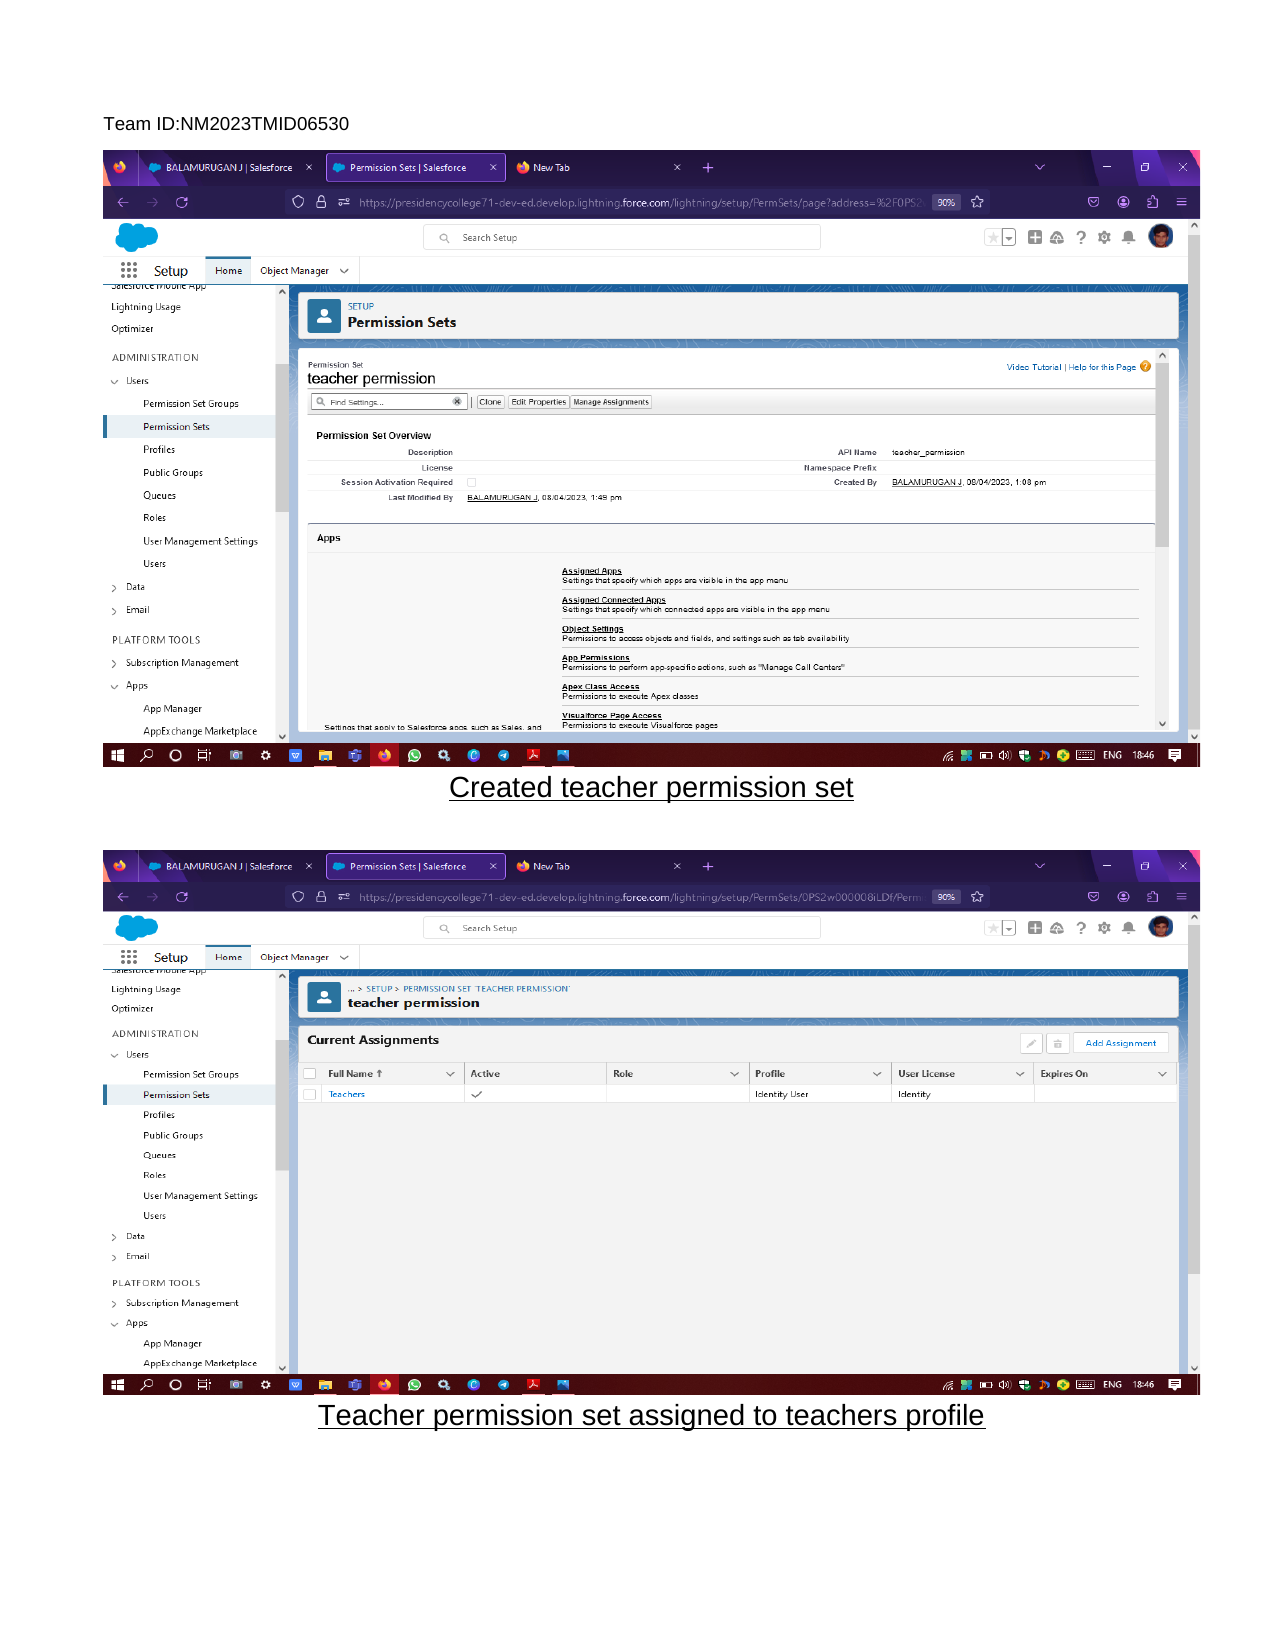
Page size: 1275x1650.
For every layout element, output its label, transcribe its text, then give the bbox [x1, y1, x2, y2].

picture [103, 850, 1200, 1395]
text Created teacher permission set [103, 771, 1200, 804]
picture [103, 150, 1200, 767]
text Teacher permission set assigned to teachers profile [103, 1398, 1200, 1432]
